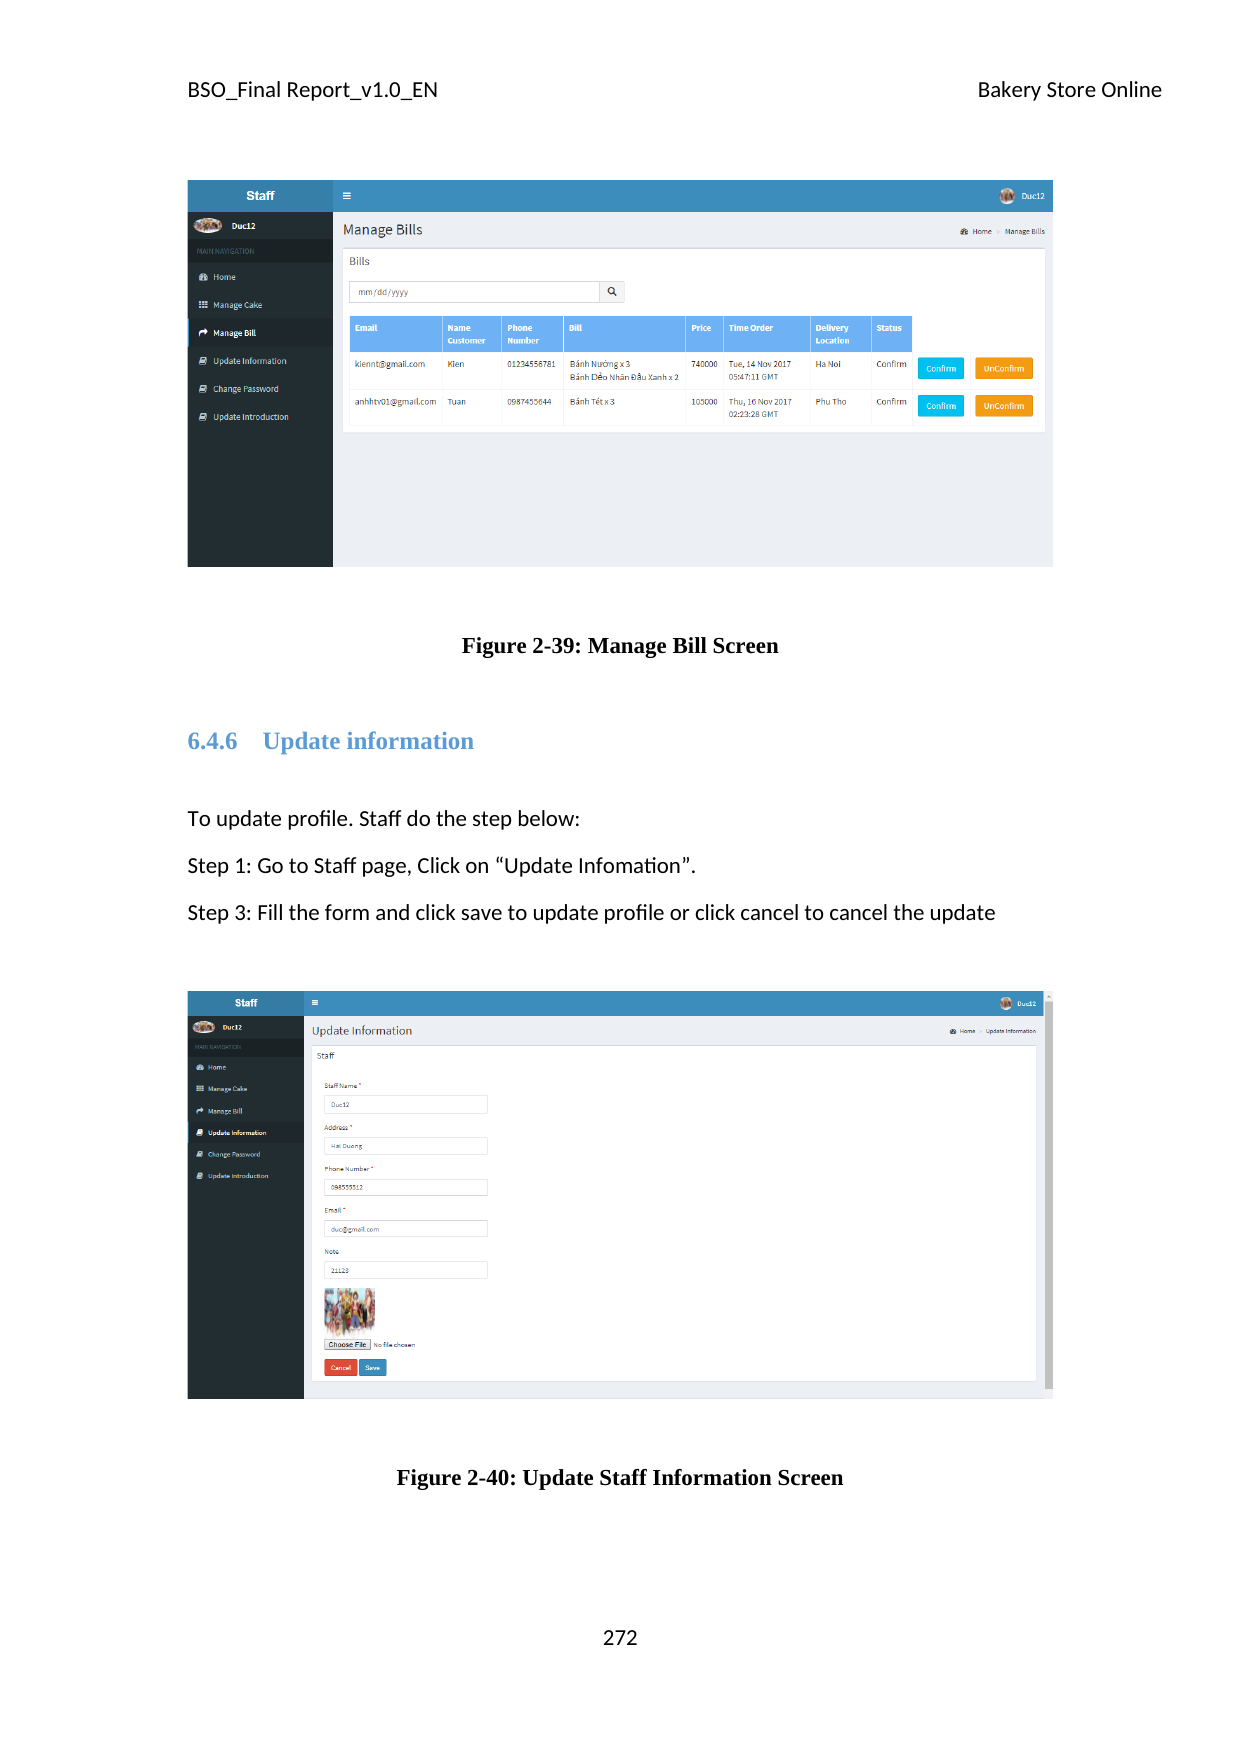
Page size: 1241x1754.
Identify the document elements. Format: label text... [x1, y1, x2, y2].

text Step 1: Go to Staff page, Click on “Update Infomation”. [187, 851, 1053, 879]
text To update profile. Staff do the step below: [187, 804, 1053, 832]
text Step 3: Fill the form and click save to update profile or click cancel to cancel the update [187, 898, 1053, 926]
picture [187, 991, 1053, 1399]
subtitle Update information [187, 726, 1053, 755]
text Figure 2-40: Update Staff Information Screen [187, 1464, 1053, 1490]
picture [187, 180, 1053, 567]
text Figure 2-39: Manage Bill Screen [187, 632, 1053, 658]
